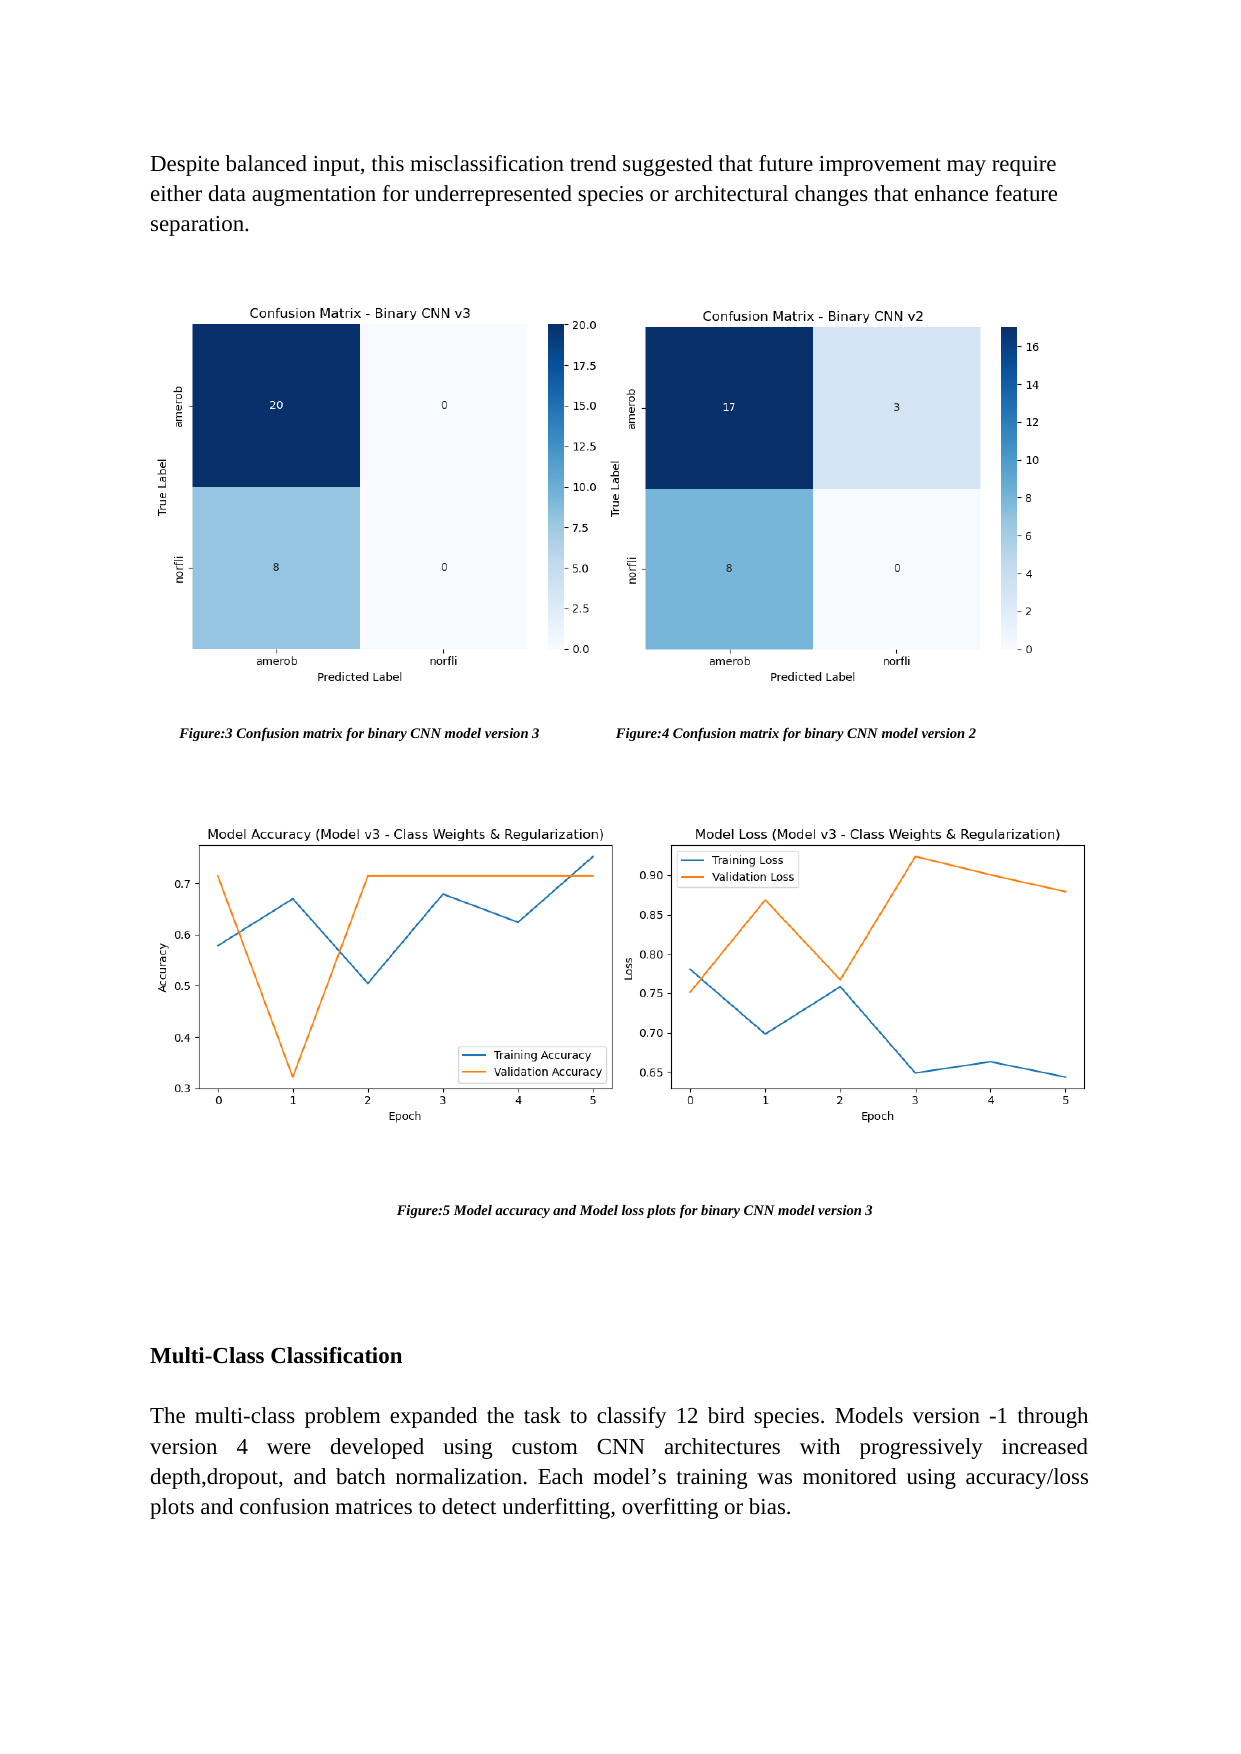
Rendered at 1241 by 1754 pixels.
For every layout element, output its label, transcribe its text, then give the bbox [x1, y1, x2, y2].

text The multi-class problem expanded the task to classify 12 bird species. Models version -1 through version 4 were developed using custom CNN architectures with progressively increased depth,dropout, and batch normalization. Each model’s training was monitored using accuracy/loss plots and confusion matrices to detect underfitting, overfitting or bias. [150, 1403, 1090, 1519]
picture [150, 301, 1046, 691]
text Multi-Class Classification [150, 1342, 1090, 1368]
text Figure:5 Model accuracy and Model loss plots for binary CNN model version 3 [150, 1202, 1090, 1219]
picture [150, 821, 1091, 1130]
text Figure:3 Confusion matrix for binary CNN model version 3 Figure:4 Confusion matrix for binary CNN model version 2 [150, 725, 1090, 742]
text Despite balanced input, this misclassification trend suggested that future improvement may require either data augmentation for underrepresented species or architectural changes that enhance feature separation. [150, 150, 1090, 237]
